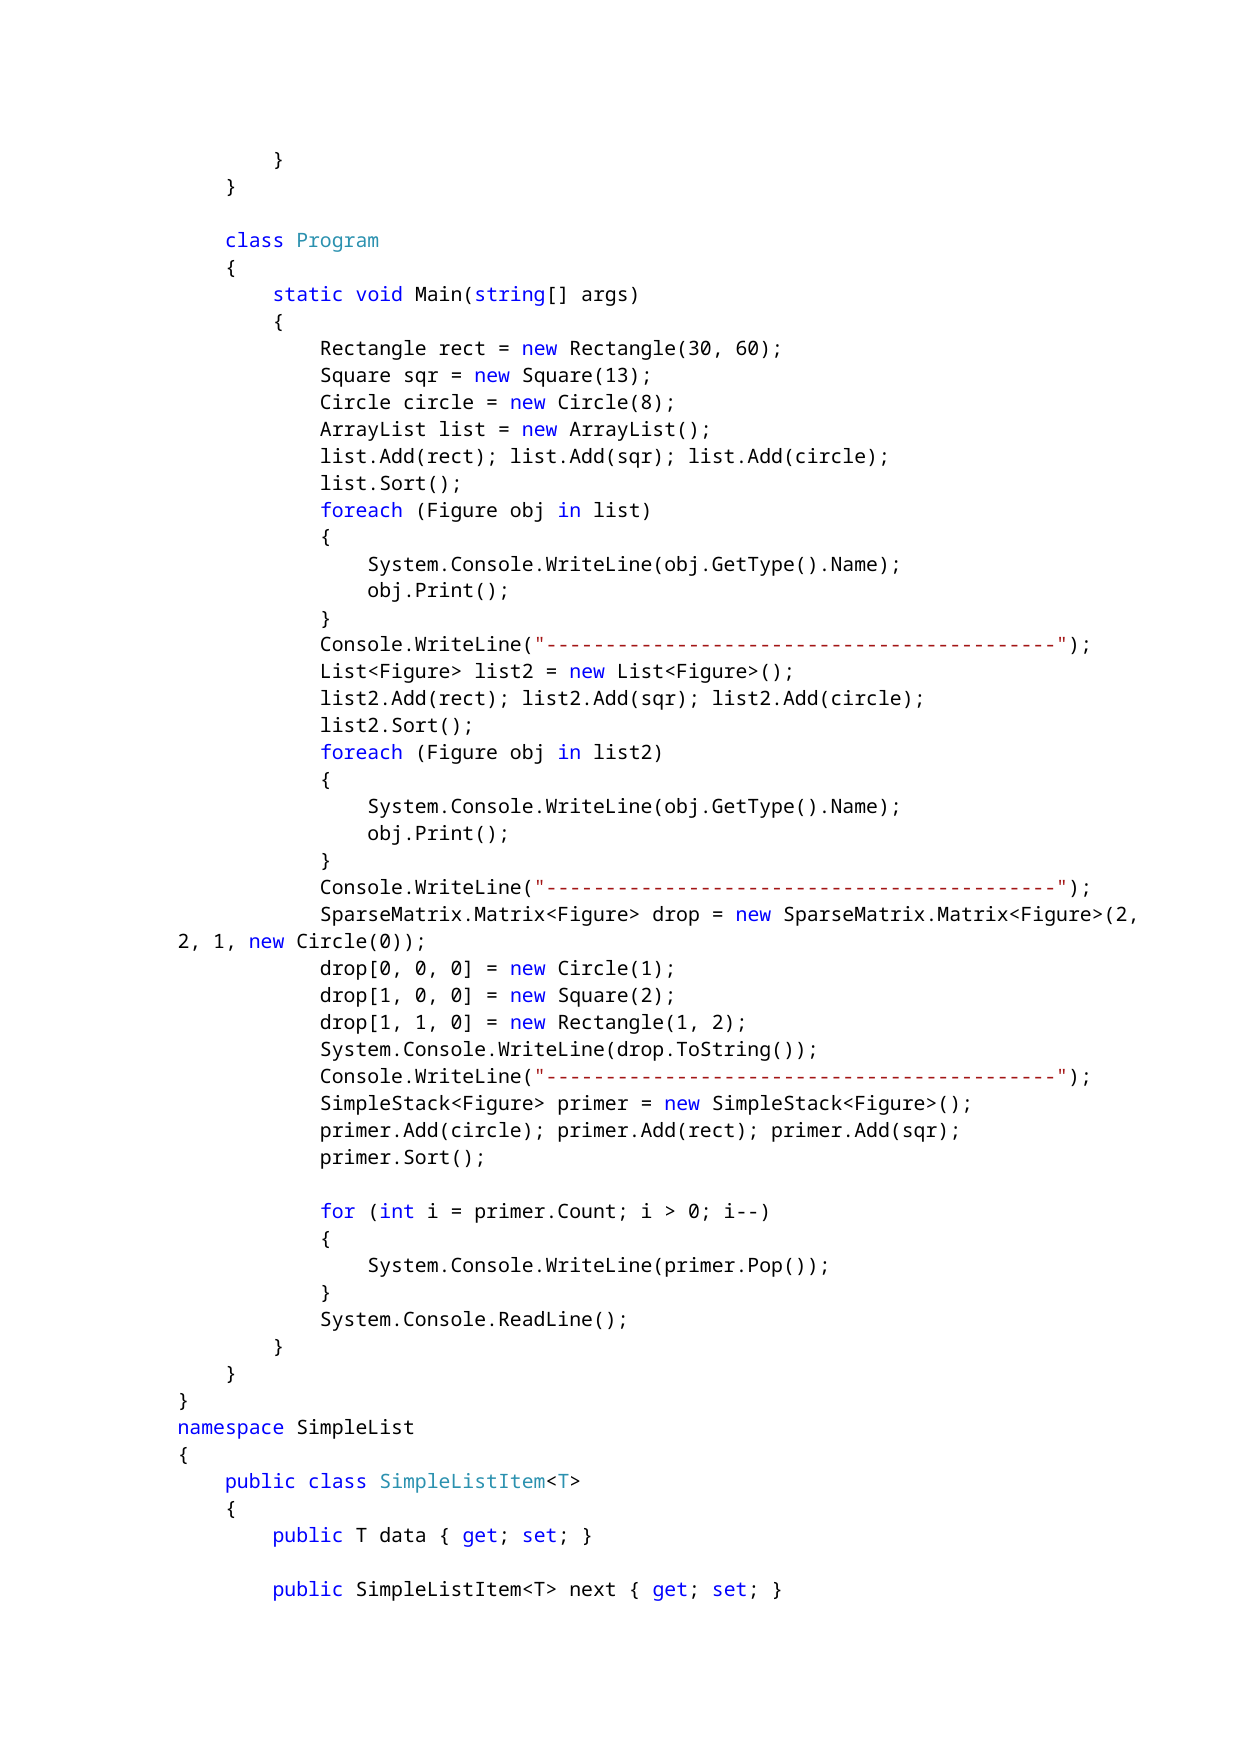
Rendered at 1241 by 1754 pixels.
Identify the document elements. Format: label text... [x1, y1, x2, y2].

text foreach (Figure obj in list2) [177, 739, 1152, 766]
text List<Figure> list2 = new List<Figure>(); [177, 658, 1152, 685]
text Circle circle = new Circle(8); [177, 388, 1152, 415]
text public T data { get; set; } [177, 1521, 1152, 1548]
text SparseMatrix.Matrix<Figure> drop = new SparseMatrix.Matrix<Figure>(2, 2, 1, new Circle(0)); [177, 901, 1152, 954]
text } [177, 145, 1152, 172]
text class Program [177, 226, 1152, 253]
text SimpleStack<Figure> primer = new SimpleStack<Figure>(); [177, 1089, 1152, 1116]
text Console.WriteLine("-------------------------------------------"); [177, 631, 1152, 658]
text static void Main(string[] args) [177, 280, 1152, 307]
text namespace SimpleList [177, 1413, 1152, 1440]
text { [177, 253, 1152, 280]
text Rectangle rect = new Rectangle(30, 60); [177, 334, 1152, 361]
text list2.Add(rect); list2.Add(sqr); list2.Add(circle); [177, 685, 1152, 712]
text obj.Print(); [177, 819, 1152, 847]
text list.Add(rect); list.Add(sqr); list.Add(circle); [177, 442, 1152, 469]
text foreach (Figure obj in list) [177, 496, 1152, 523]
text } [177, 1386, 1152, 1413]
text System.Console.ReadLine(); [177, 1305, 1152, 1332]
text } [177, 847, 1152, 873]
text Square sqr = new Square(13); [177, 361, 1152, 388]
text list2.Sort(); [177, 712, 1152, 739]
text System.Console.WriteLine(obj.GetType().Name); [177, 793, 1152, 819]
text { [177, 1440, 1152, 1467]
text public SimpleListItem<T> next { get; set; } [177, 1575, 1152, 1602]
text } [177, 172, 1152, 199]
text { [177, 1494, 1152, 1521]
text for (int i = primer.Count; i > 0; i--) [177, 1197, 1152, 1224]
text } [177, 1332, 1152, 1359]
text drop[1, 1, 0] = new Rectangle(1, 2); [177, 1008, 1152, 1035]
text { [177, 307, 1152, 334]
text { [177, 766, 1152, 793]
text Console.WriteLine("-------------------------------------------"); [177, 873, 1152, 901]
text drop[0, 0, 0] = new Circle(1); [177, 954, 1152, 981]
text { [177, 523, 1152, 550]
text System.Console.WriteLine(primer.Pop()); [177, 1251, 1152, 1278]
text primer.Add(circle); primer.Add(rect); primer.Add(sqr); [177, 1116, 1152, 1143]
text public class SimpleListItem<T> [177, 1467, 1152, 1494]
text } [177, 1359, 1152, 1386]
text System.Console.WriteLine(obj.GetType().Name); [177, 550, 1152, 577]
text System.Console.WriteLine(drop.ToString()); [177, 1035, 1152, 1062]
text primer.Sort(); [177, 1143, 1152, 1170]
text Console.WriteLine("-------------------------------------------"); [177, 1062, 1152, 1089]
text ArrayList list = new ArrayList(); [177, 415, 1152, 442]
text { [177, 1224, 1152, 1251]
text obj.Print(); [177, 577, 1152, 604]
text drop[1, 0, 0] = new Square(2); [177, 981, 1152, 1008]
text } [177, 1278, 1152, 1305]
text } [177, 604, 1152, 631]
text list.Sort(); [177, 469, 1152, 496]
